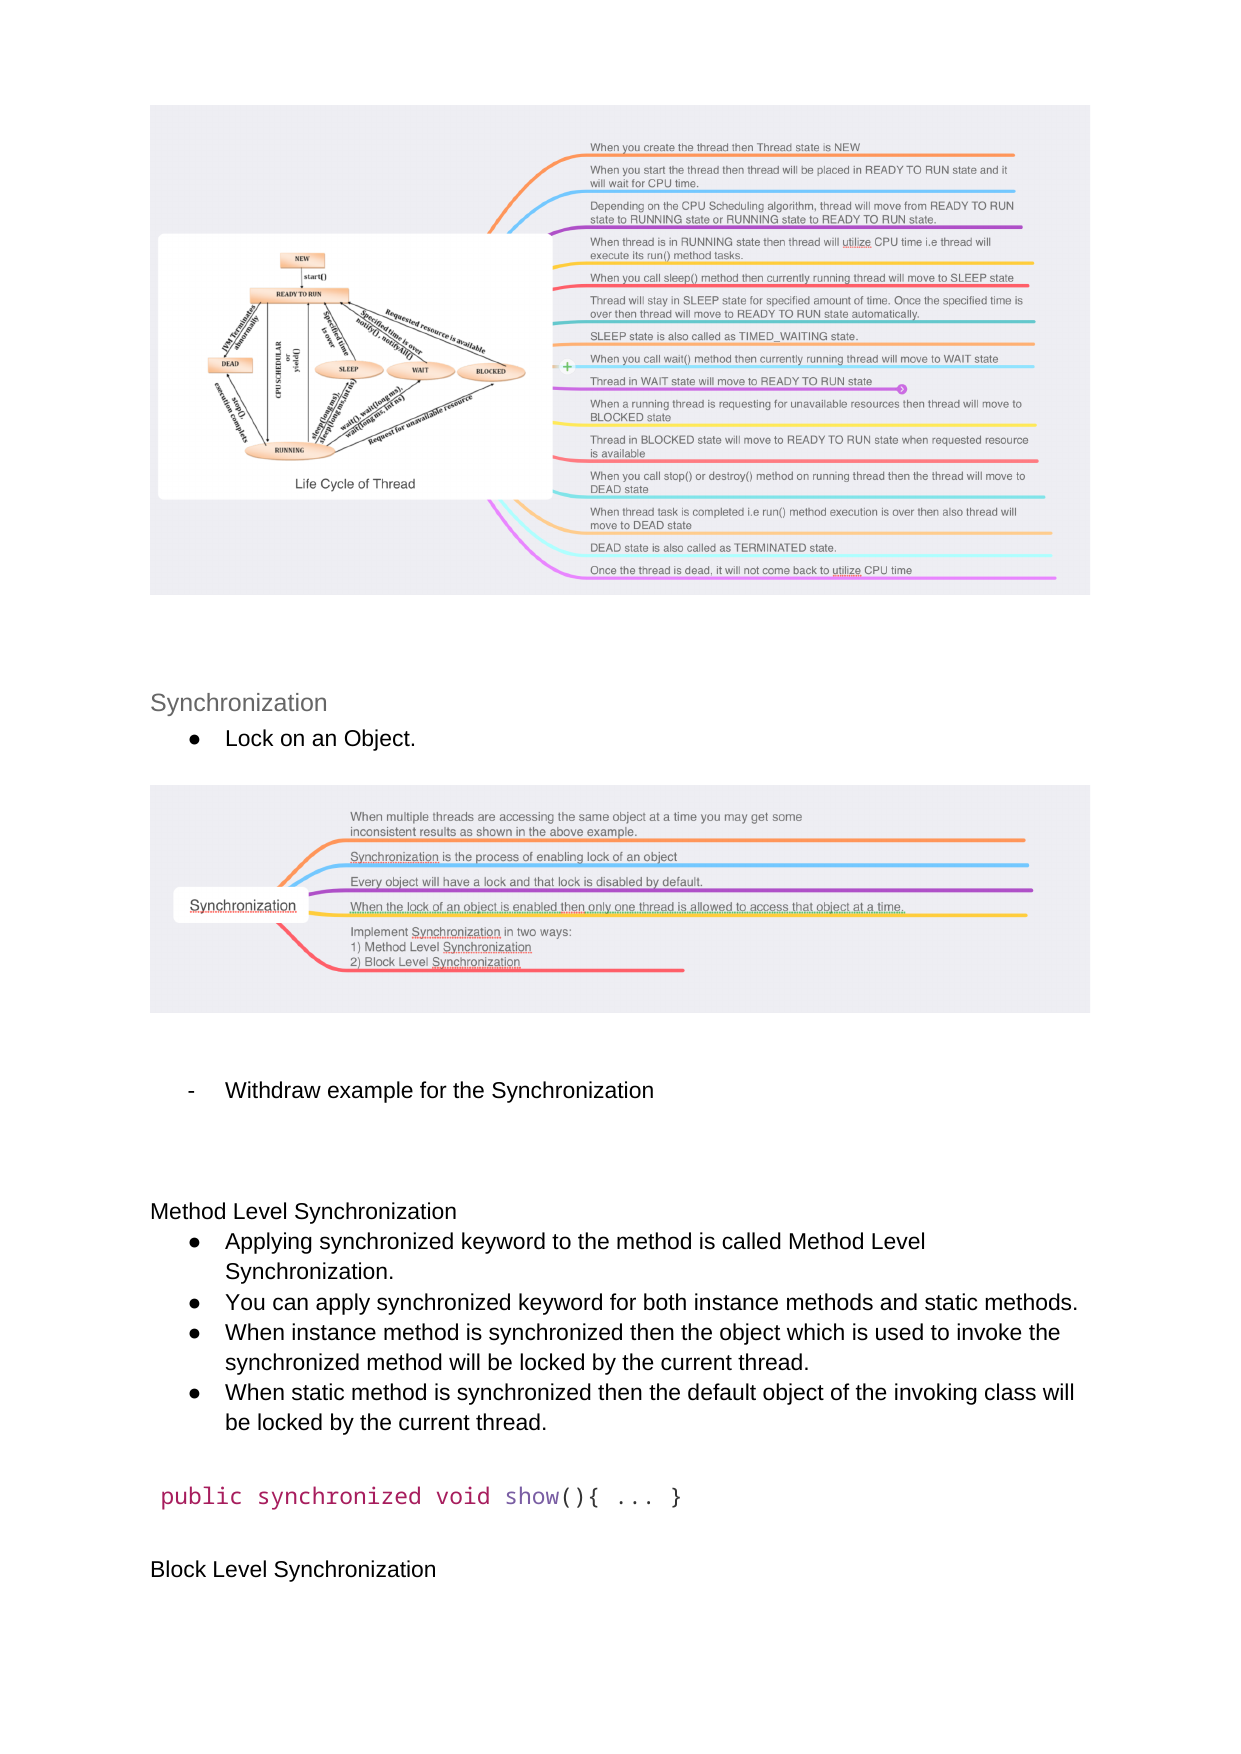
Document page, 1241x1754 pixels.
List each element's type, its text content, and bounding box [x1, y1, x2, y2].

text Method Level Synchronization [150, 1198, 1090, 1224]
picture [150, 785, 1091, 1013]
list Lock on an Object. [187, 725, 1090, 752]
table_header public synchronized void show(){ ... } [150, 1470, 1090, 1526]
list Applying synchronized keyword to the method is called Method Level Synchronization. [187, 1228, 1090, 1285]
picture [150, 105, 1091, 595]
text Block Level Synchronization [150, 1556, 1090, 1582]
list When instance method is synchronized then the object which is used to invoke the synchronized method will be locked by the current thread. [187, 1319, 1090, 1375]
list Withdraw example for the Synchronization [187, 1077, 1090, 1103]
subtitle Synchronization [150, 688, 1090, 717]
list You can apply synchronized keyword for both instance methods and static methods. [187, 1288, 1090, 1315]
list When static method is synchronized then the default object of the invoking class will be locked by the current thread. [187, 1379, 1090, 1436]
